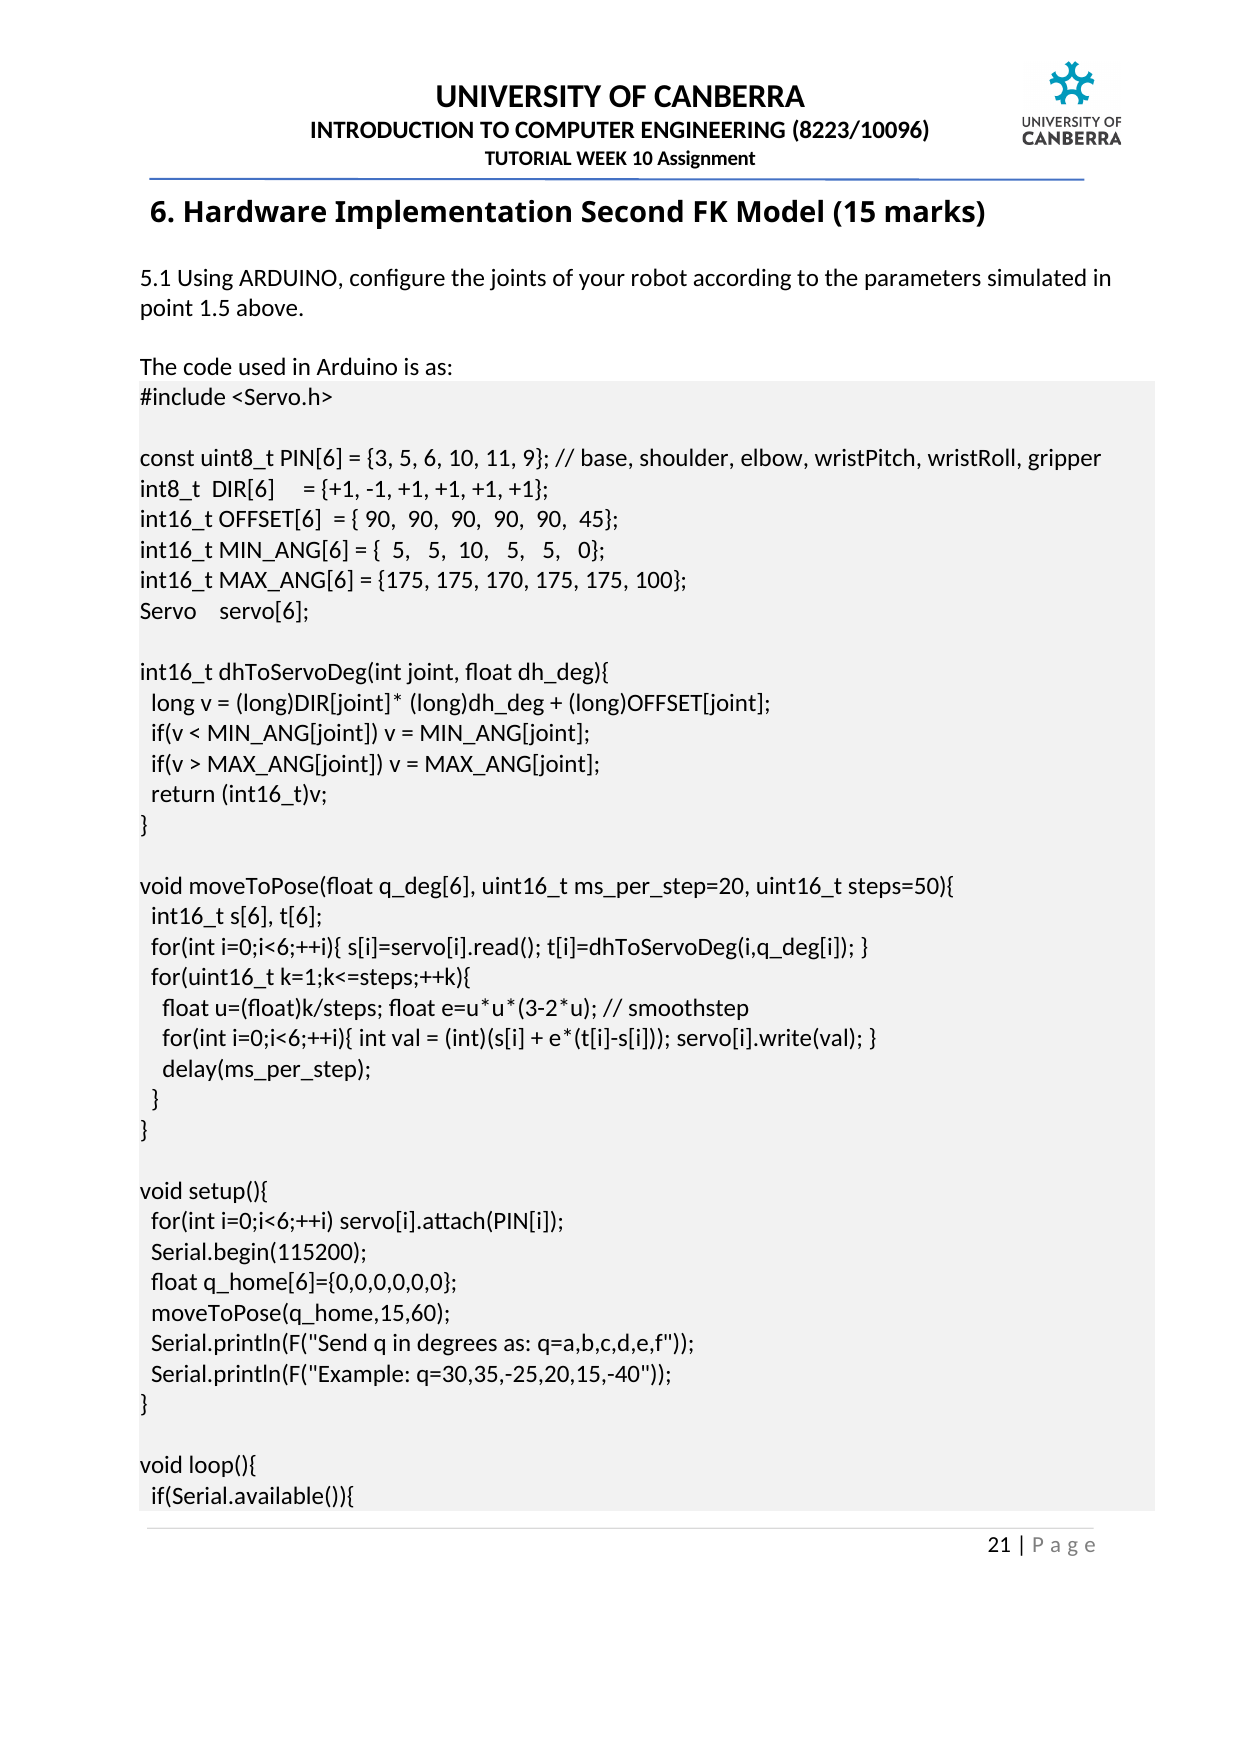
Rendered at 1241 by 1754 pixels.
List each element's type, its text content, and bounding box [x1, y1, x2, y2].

text Serial.println(F("Send q in degrees as: q=a,b,c,d,e,f")); [139, 1328, 1155, 1358]
text Serial.begin(115200); [139, 1236, 1155, 1267]
text long v = (long)DIR[joint]* (long)dh_deg + (long)OFFSET[joint]; [139, 687, 1155, 717]
text float u=(float)k/steps; float e=u*u*(3-2*u); // smoothstep [139, 992, 1155, 1022]
text Servo servo[6]; [139, 595, 1155, 626]
text int16_t dhToServoDeg(int joint, float dh_deg){ [139, 656, 1155, 687]
subtitle 6. Hardware Implementation Second FK Model (15 marks) [150, 192, 1155, 231]
text const uint8_t PIN[6] = {3, 5, 6, 10, 11, 9}; // base, shoulder, elbow, wristPitch, wristRoll, gripper [139, 442, 1155, 473]
text } [139, 809, 1155, 839]
text 5.1 Using ARDUINO, configure the joints of your robot according to the parameters simulated in point 1.5 above. [139, 262, 1155, 351]
text if(v > MAX_ANG[joint]) v = MAX_ANG[joint]; [139, 748, 1155, 778]
text int16_t OFFSET[6] = { 90, 90, 90, 90, 90, 45}; [139, 503, 1155, 534]
text int8_t DIR[6] = {+1, -1, +1, +1, +1, +1}; [139, 473, 1155, 503]
text } [139, 1083, 1155, 1114]
text } [139, 1389, 1155, 1419]
picture [1022, 61, 1122, 145]
text moveToPose(q_home,15,60); [139, 1297, 1155, 1328]
text void loop(){ [139, 1450, 1155, 1480]
text } [139, 1114, 1155, 1144]
text for(int i=0;i<6;++i) servo[i].attach(PIN[i]); [139, 1206, 1155, 1236]
text int16_t MIN_ANG[6] = { 5, 5, 10, 5, 5, 0}; [139, 534, 1155, 564]
text int16_t MAX_ANG[6] = {175, 175, 170, 175, 175, 100}; [139, 564, 1155, 595]
text float q_home[6]={0,0,0,0,0,0}; [139, 1267, 1155, 1297]
text Serial.println(F("Example: q=30,35,-25,20,15,-40")); [139, 1358, 1155, 1389]
text The code used in Arduino is as: [139, 351, 1155, 381]
text int16_t s[6], t[6]; [139, 900, 1155, 931]
text if(Serial.available()){ [139, 1480, 1155, 1511]
text for(uint16_t k=1;k<=steps;++k){ [139, 961, 1155, 992]
text for(int i=0;i<6;++i){ int val = (int)(s[i] + e*(t[i]-s[i])); servo[i].write(val); } [139, 1022, 1155, 1053]
text delay(ms_per_step); [139, 1053, 1155, 1083]
text if(v < MIN_ANG[joint]) v = MIN_ANG[joint]; [139, 717, 1155, 748]
text return (int16_t)v; [139, 778, 1155, 809]
text for(int i=0;i<6;++i){ s[i]=servo[i].read(); t[i]=dhToServoDeg(i,q_deg[i]); } [139, 931, 1155, 961]
text #include <Servo.h> [139, 381, 1155, 412]
text void moveToPose(float q_deg[6], uint16_t ms_per_step=20, uint16_t steps=50){ [139, 870, 1155, 900]
text void setup(){ [139, 1175, 1155, 1206]
